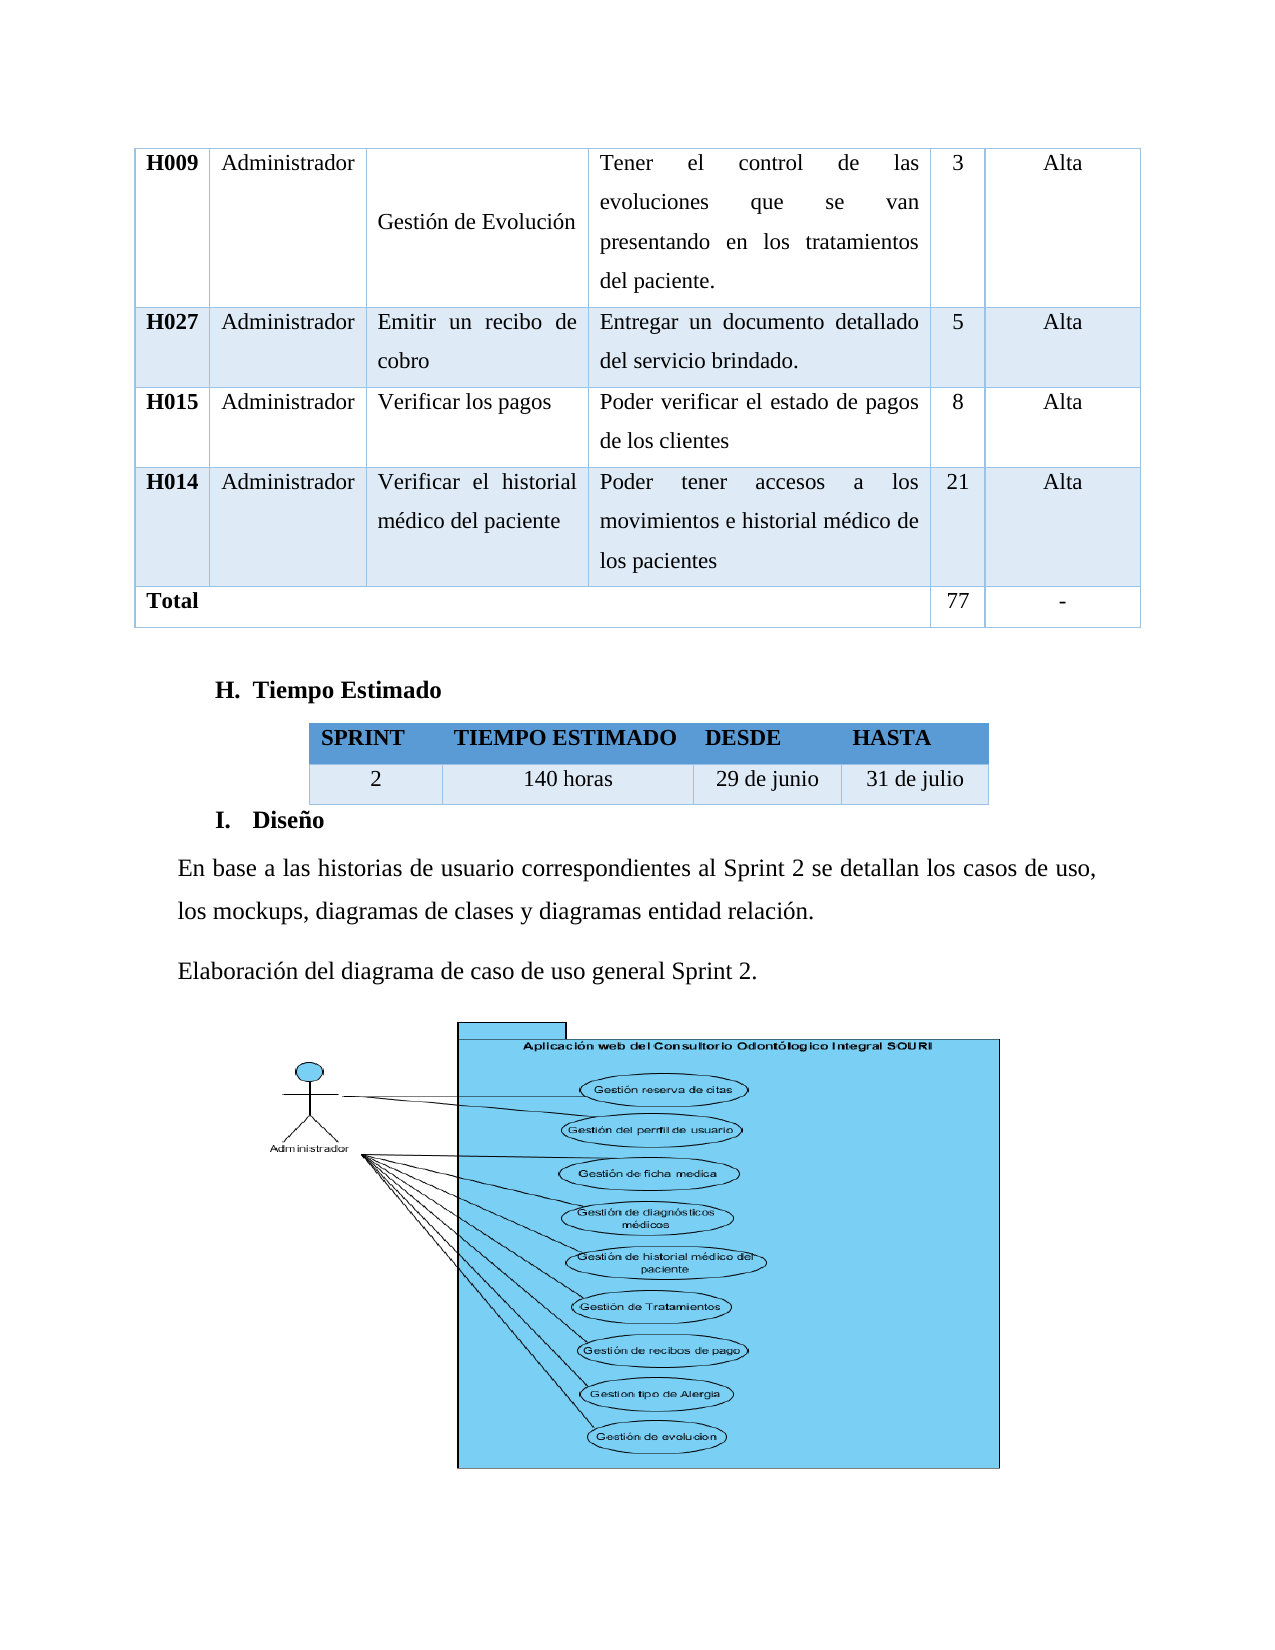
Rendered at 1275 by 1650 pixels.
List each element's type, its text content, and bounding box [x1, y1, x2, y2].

table_header HASTA [842, 724, 988, 764]
table_header DESDE [694, 724, 841, 764]
table_cell Alta [986, 468, 1140, 586]
text En base a las historias de usuario correspondientes al Sprint 2 se detallan los casos de uso, los mockups, diagramas de clases y diagramas entidad relación. [177, 853, 1098, 925]
table_cell 5 [931, 308, 984, 387]
table_cell Alta [986, 388, 1140, 467]
table_cell 29 de junio [694, 765, 841, 804]
table_cell Alta [986, 308, 1140, 387]
table_cell - [986, 587, 1140, 627]
table_cell H027 [136, 308, 209, 387]
table_cell Total [136, 587, 930, 627]
table_cell Administrador [210, 468, 366, 586]
table_cell H015 [136, 388, 209, 467]
table_cell Verificar los pagos [367, 388, 588, 467]
table_cell 3 [931, 149, 984, 307]
table_cell Gestión de Evolución [367, 149, 588, 307]
text Elaboración del diagrama de caso de uso general Sprint 2. [177, 956, 1098, 984]
table_cell Poder tener accesos a los movimientos e historial médico de los pacientes [589, 468, 930, 586]
table_cell Administrador [210, 149, 366, 307]
table_cell Emitir un recibo de cobro [367, 308, 588, 387]
table_cell Tener el control de las evoluciones que se van presentando en los tratamientos del paciente. [589, 149, 930, 307]
picture [263, 1015, 1012, 1474]
table_cell H014 [136, 468, 209, 586]
table_cell Administrador [210, 388, 366, 467]
table_cell 2 [310, 765, 442, 804]
table_cell 8 [931, 388, 984, 467]
table_header SPRINT [310, 724, 442, 764]
list Tiempo Estimado [215, 675, 1098, 704]
table_cell Alta [986, 149, 1140, 307]
table_header TIEMPO ESTIMADO [443, 724, 693, 764]
table_cell 140 horas [443, 765, 693, 804]
table_cell Administrador [210, 308, 366, 387]
table_cell Verificar el historial médico del paciente [367, 468, 588, 586]
table_cell Poder verificar el estado de pagos de los clientes [589, 388, 930, 467]
table_cell H009 [136, 149, 209, 307]
list Diseño [215, 805, 1098, 834]
table_cell 21 [931, 468, 984, 586]
table_cell Entregar un documento detallado del servicio brindado. [589, 308, 930, 387]
table_cell 31 de julio [842, 765, 988, 804]
table_cell 77 [931, 587, 984, 627]
